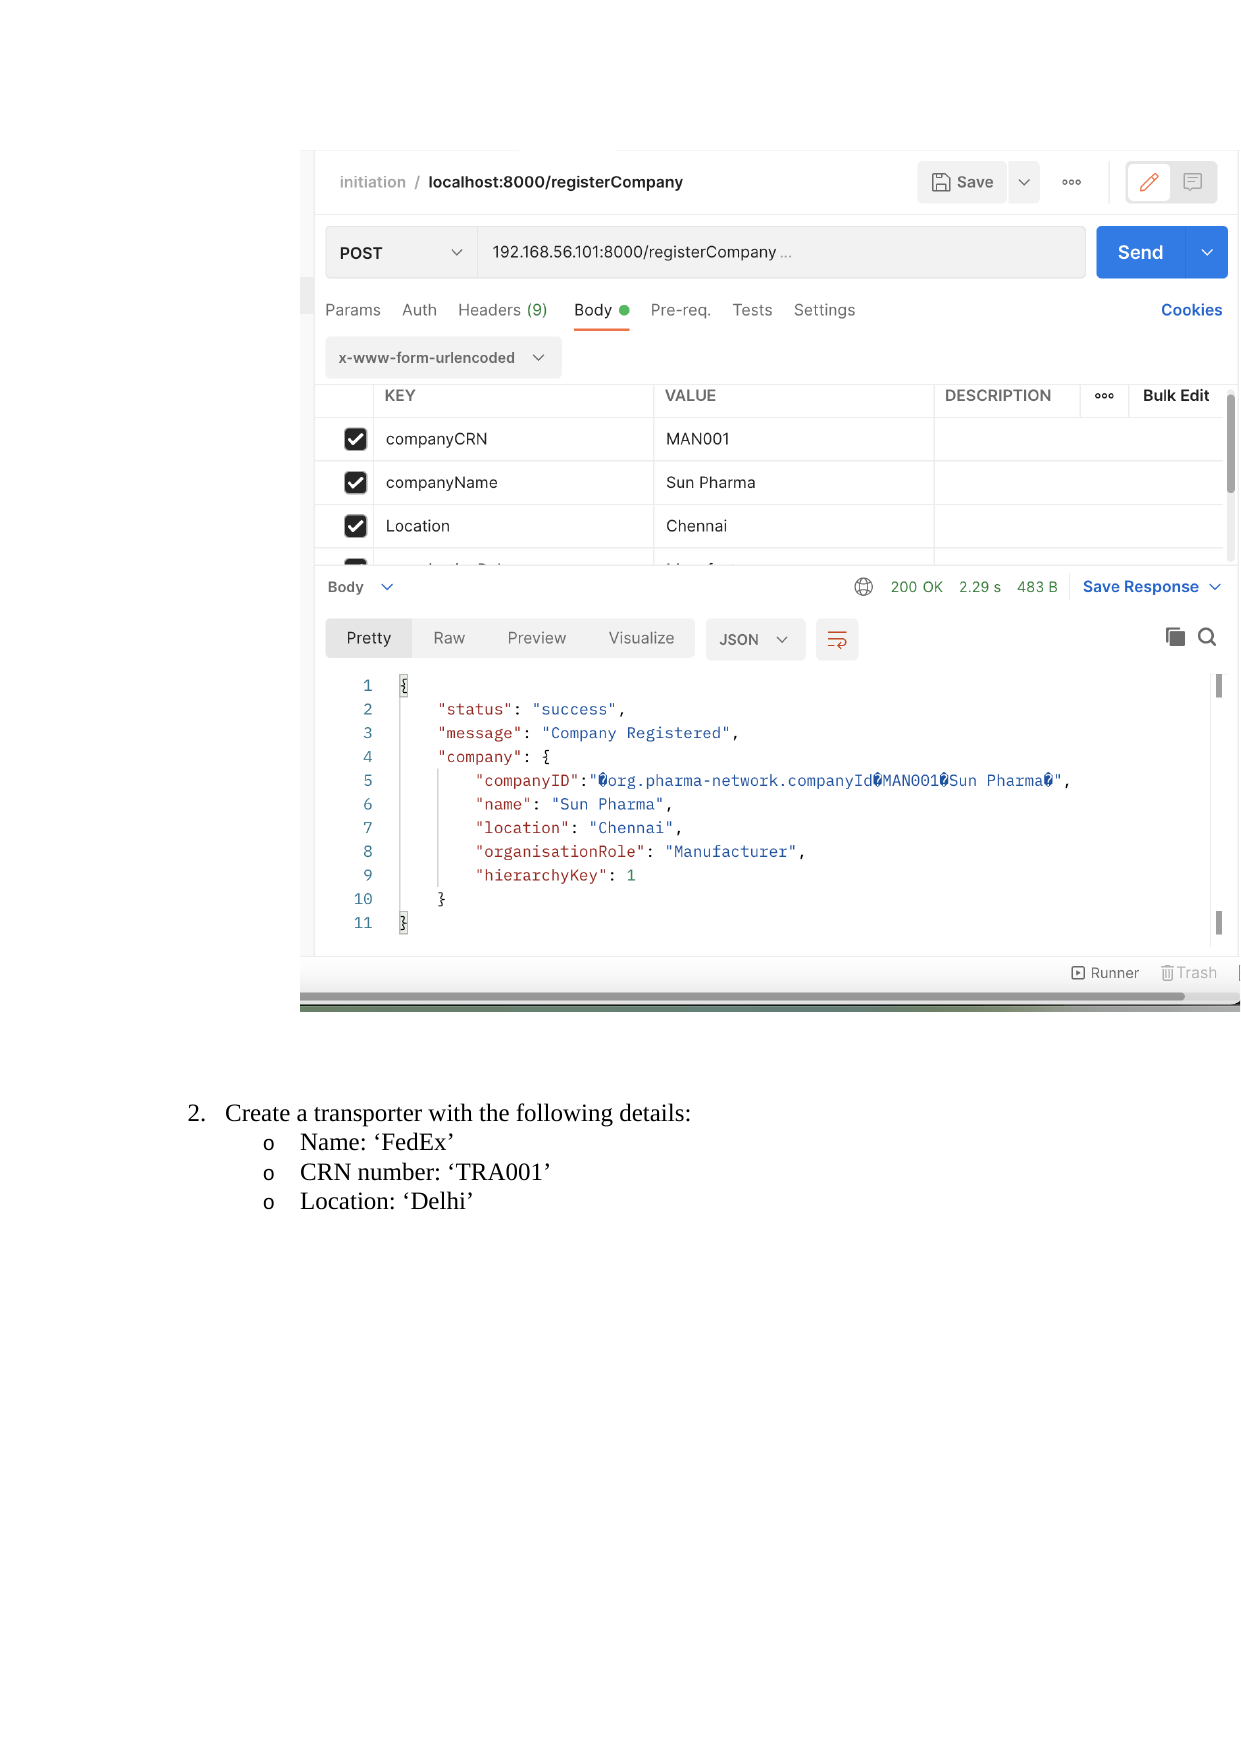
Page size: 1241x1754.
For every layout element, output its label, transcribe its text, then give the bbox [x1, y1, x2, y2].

list Name: ‘FedEx’ [262, 1127, 1090, 1157]
list Create a transporter with the following details: [187, 1098, 1090, 1127]
list Location: ‘Delhi’ [262, 1186, 1090, 1216]
picture [300, 150, 1241, 1012]
list CRN number: ‘TRA001’ [262, 1157, 1090, 1186]
